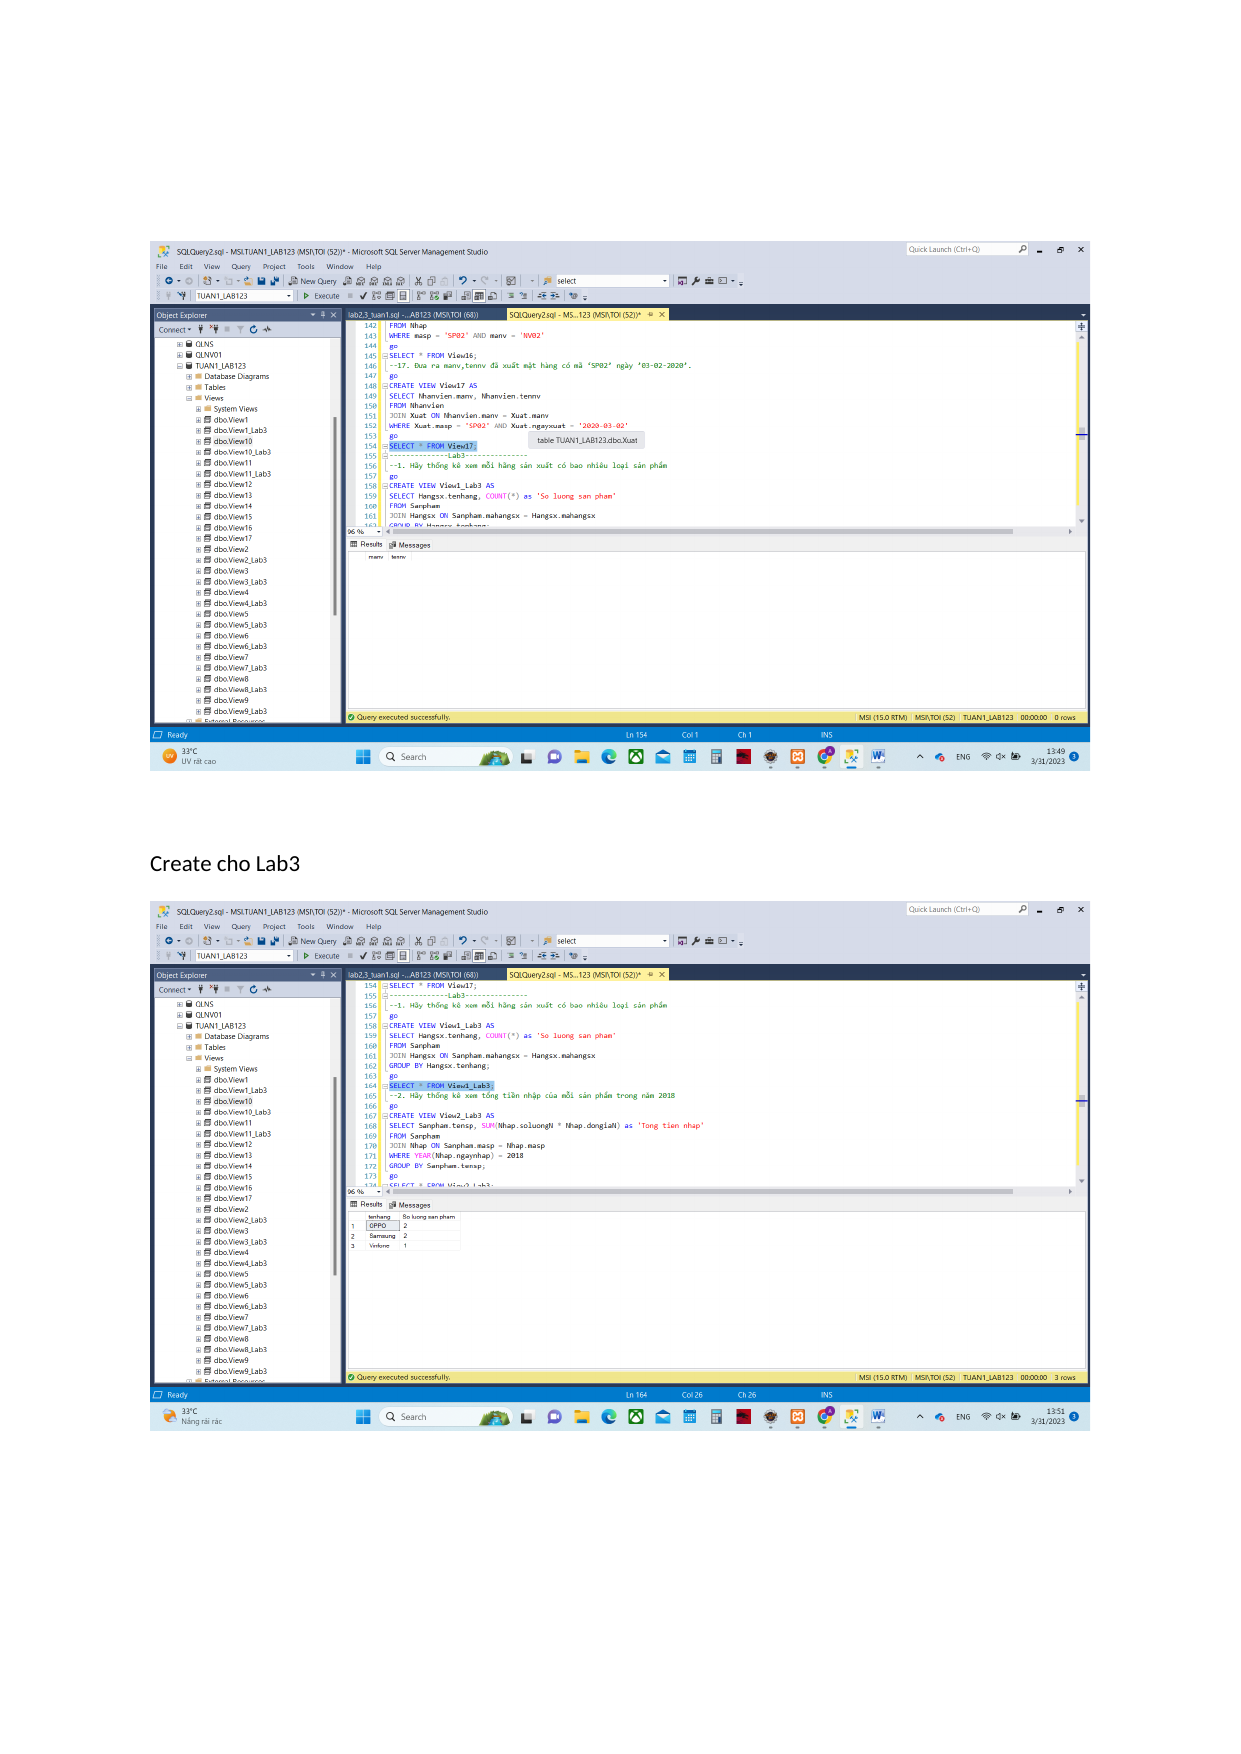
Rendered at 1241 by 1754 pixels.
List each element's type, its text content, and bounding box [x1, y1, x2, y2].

picture [150, 241, 1091, 771]
picture [150, 901, 1091, 1431]
text Create cho Lab3 [150, 849, 1090, 877]
